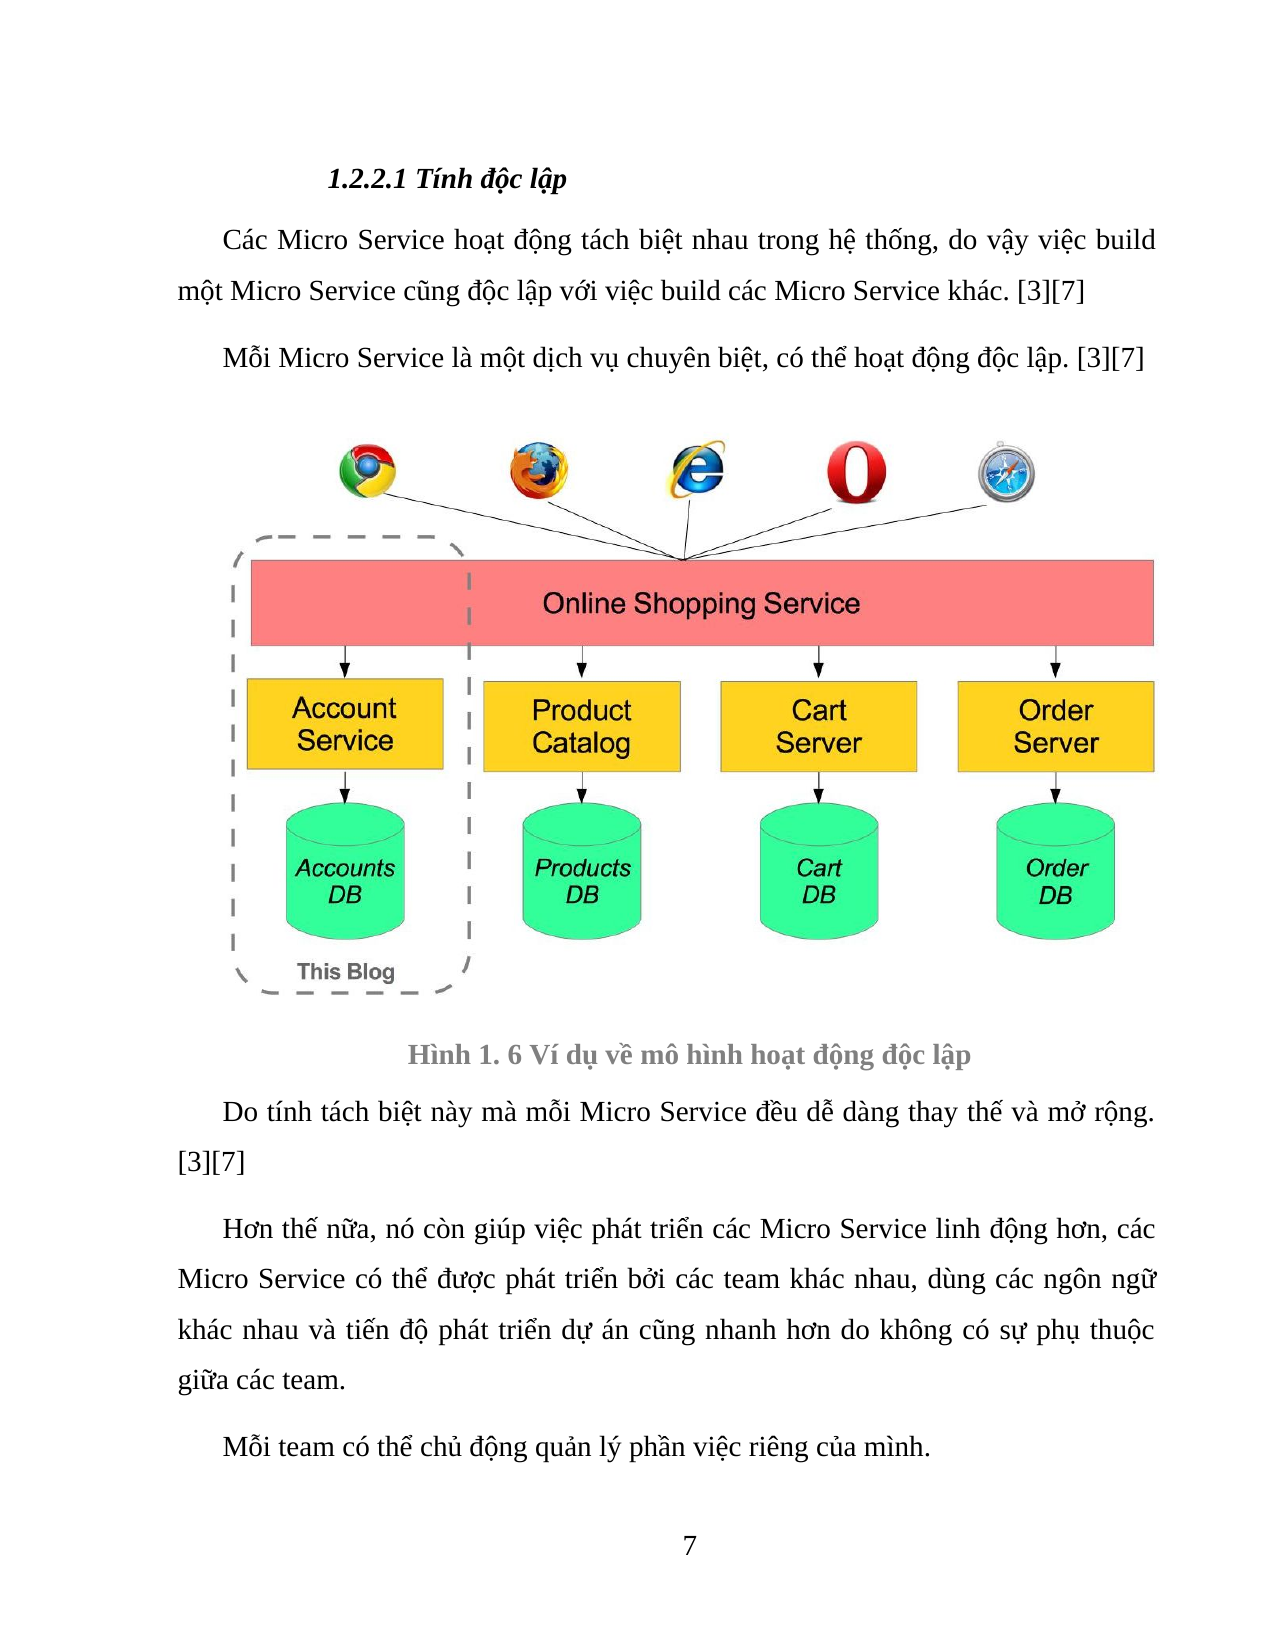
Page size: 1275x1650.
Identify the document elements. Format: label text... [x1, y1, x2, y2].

text Mỗi team có thể chủ động quản lý phần việc riêng của mình. [177, 1429, 1157, 1463]
subtitle 1.2.2.1 Tính độc lập [252, 161, 1157, 195]
text Mỗi Micro Service là một dịch vụ chuyên biệt, có thể hoạt động độc lập. [3][7] [177, 340, 1157, 373]
text Hình 1. 6 Ví dụ về mô hình hoạt động độc lập [177, 1037, 1157, 1071]
text Các Micro Service hoạt động tách biệt nhau trong hệ thống, do vậy việc build một Micro Service cũng độc lập với việc build các Micro Service khác. [3][7] [177, 222, 1157, 306]
text Do tính tách biệt này mà mỗi Micro Service đều dễ dàng thay thế và mở rộng. [3][7] [177, 1094, 1157, 1178]
picture [222, 406, 1163, 1004]
text Hơn thế nữa, nó còn giúp việc phát triển các Micro Service linh động hơn, các Micro Service có thể được phát triển bởi các team khác nhau, dùng các ngôn ngữ khác nhau và tiến độ phát triển dự án cũng nhanh hơn do không có sự phụ thuộc giữa các team. [177, 1211, 1157, 1396]
